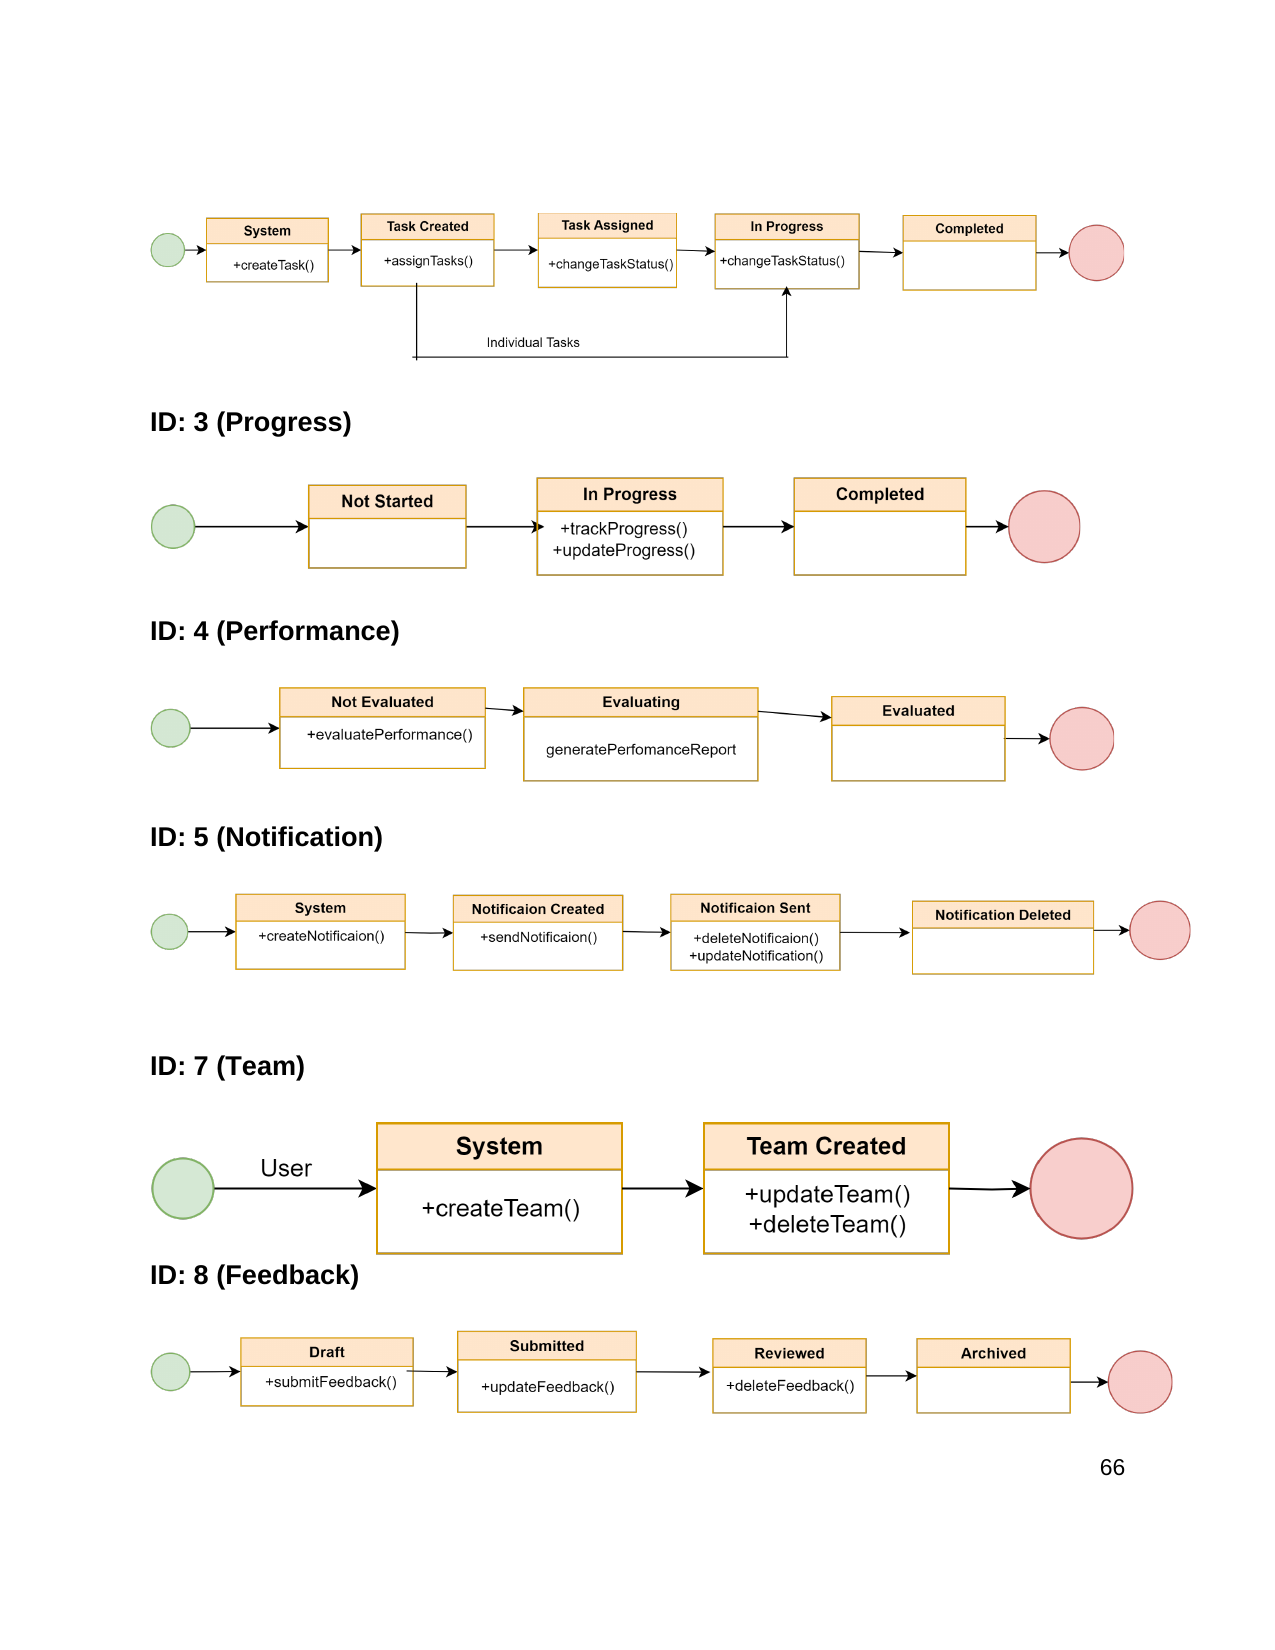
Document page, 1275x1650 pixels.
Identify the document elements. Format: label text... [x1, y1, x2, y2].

picture [150, 1122, 1134, 1255]
picture [150, 1330, 1173, 1414]
text ID: 8 (Feedback) [150, 1259, 1125, 1290]
picture [150, 477, 1081, 576]
picture [150, 213, 1125, 366]
picture [150, 893, 1191, 975]
text ID: 3 (Progress) [150, 406, 1125, 437]
text ID: 7 (Team) [150, 1050, 1125, 1082]
text ID: 5 (Notification) [150, 821, 1125, 852]
picture [150, 687, 1115, 782]
text ID: 4 (Performance) [150, 615, 1125, 647]
